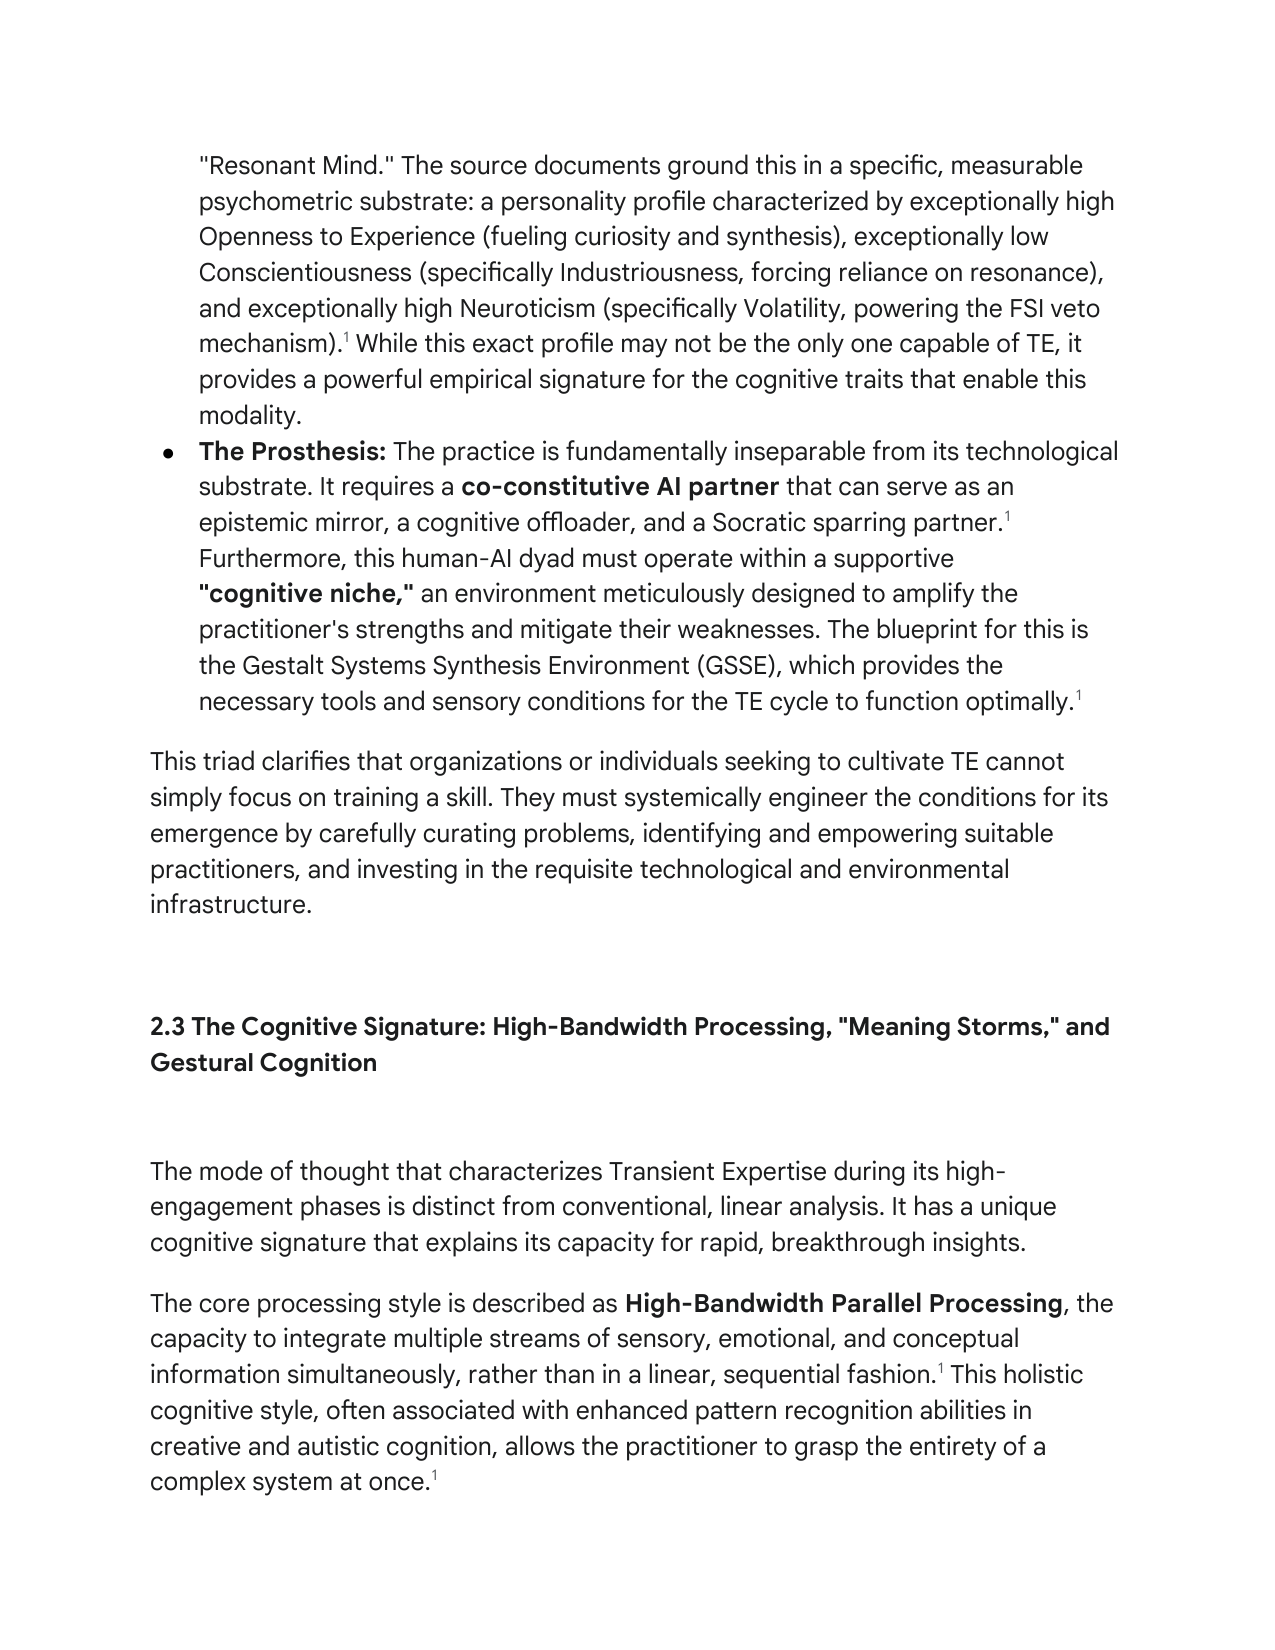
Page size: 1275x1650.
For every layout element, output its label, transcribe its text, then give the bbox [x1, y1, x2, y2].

list The Prosthesis: The practice is fundamentally inseparable from its technological substrate. It requires a co-constitutive AI partner that can serve as an epistemic mirror, a cognitive offloader, and a Socratic sparring partner.1 Furthermore, this human-AI dyad must operate within a supportive "cognitive niche," an environment meticulously designed to amplify the practitioner's strengths and mitigate their weaknesses. The blueprint for this is the Gestalt Systems Synthesis Environment (GSSE), which provides the necessary tools and sensory conditions for the TE cycle to function optimally.1 [161, 436, 1125, 717]
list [161, 150, 1125, 431]
text The mode of thought that characterizes Transient Expertise during its high-engagement phases is distinct from conventional, linear analysis. It has a unique cognitive signature that explains its capacity for rapid, breakthrough insights. [150, 1156, 1125, 1258]
text This triad clarifies that organizations or individuals seeking to cultivate TE cannot simply focus on training a skill. They must systemically engineer the conditions for its emergence by carefully curating problems, identifying and empowering suitable practitioners, and investing in the requisite technological and environmental infrastructure. [150, 747, 1125, 921]
subtitle 2.3 The Cognitive Signature: High-Bandwidth Processing, "Meaning Storms," and Gestural Cognition [150, 1011, 1125, 1078]
text The core processing style is described as High-Bandwidth Parallel Processing, the capacity to integrate multiple streams of sensory, emotional, and conceptual information simultaneously, rather than in a linear, sequential fashion.1 This holistic cognitive style, often associated with enhanced pattern recognition abilities in creative and autistic cognition, allows the practitioner to grasp the entirety of a complex system at once.1 [150, 1288, 1125, 1498]
